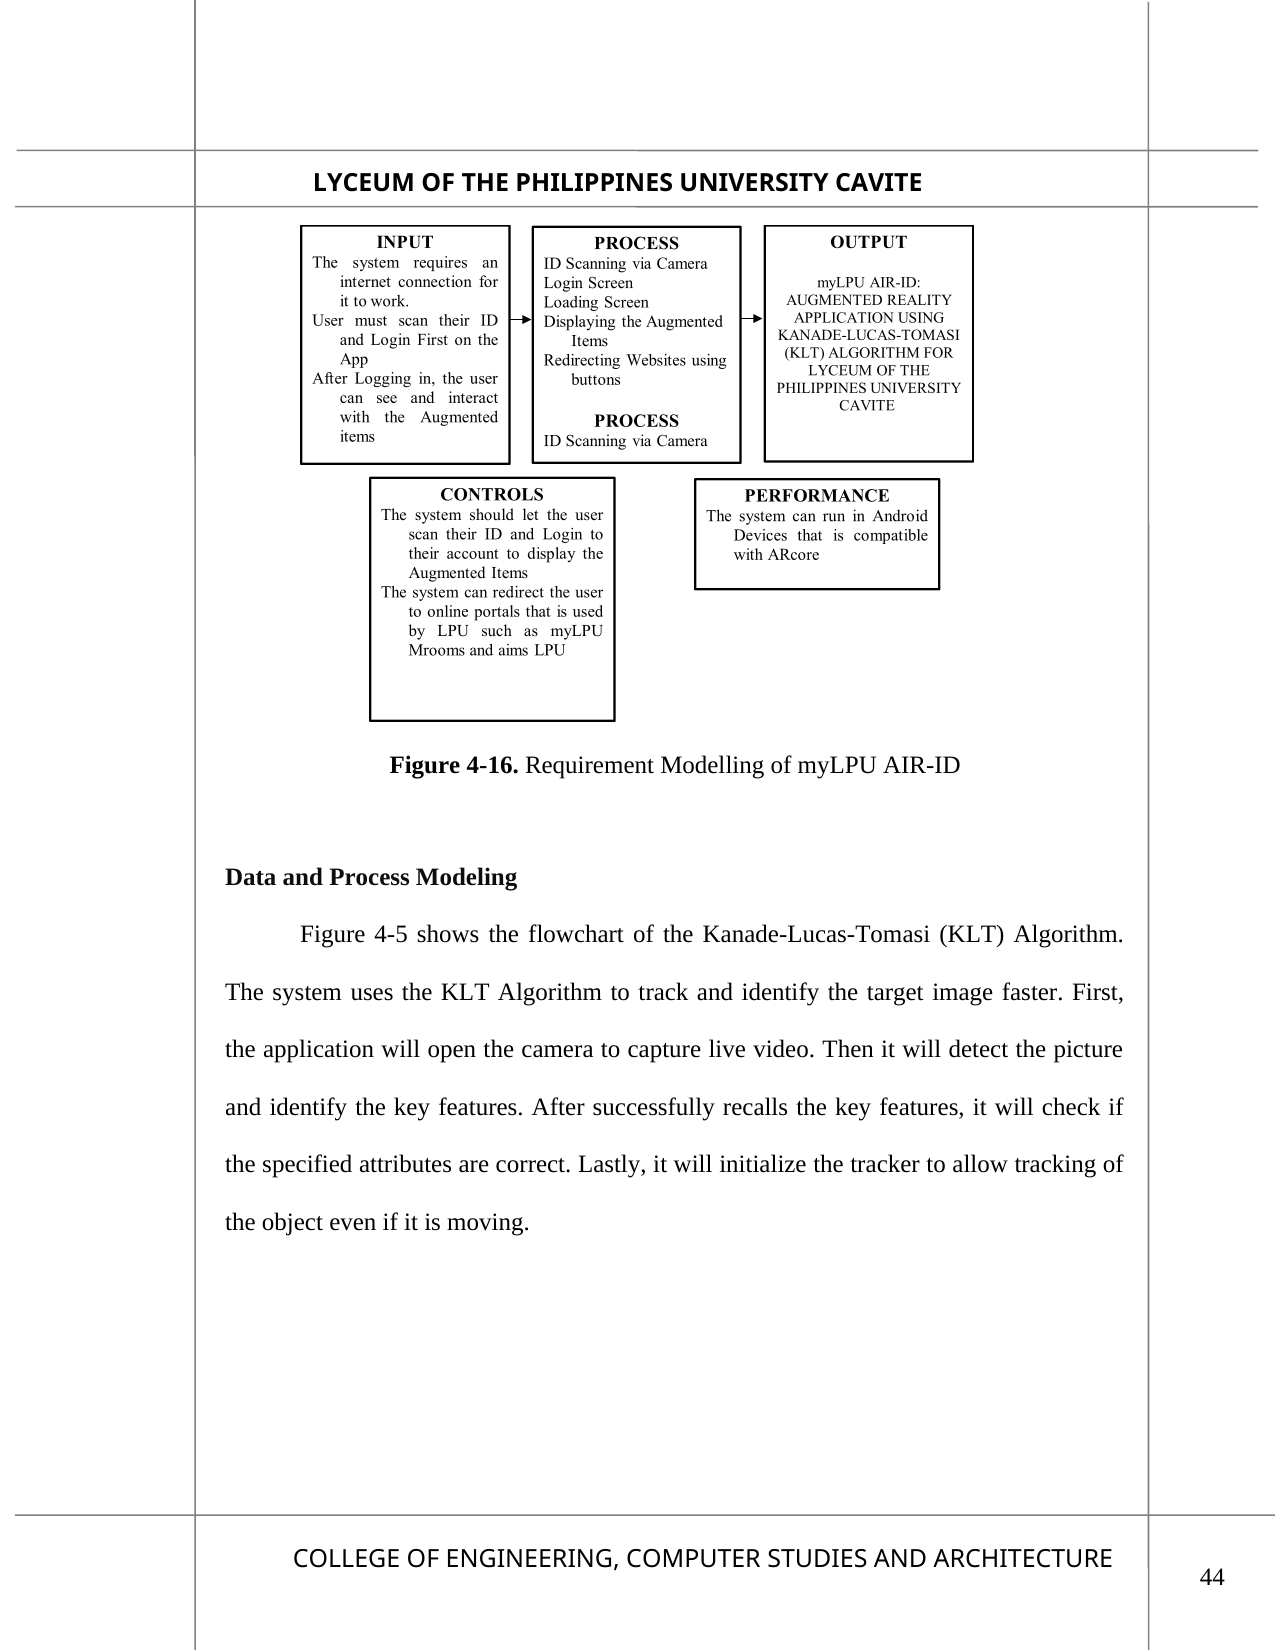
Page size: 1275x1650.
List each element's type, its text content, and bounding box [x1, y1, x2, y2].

text Figure 4-5 shows the flowchart of the Kanade-Lucas-Tomasi (KLT) Algorithm. The system uses the KLT Algorithm to track and identify the target image faster. First, the application will open the camera to capture live video. Then it will detect the picture and identify the key features. After successfully recalls the key features, it will check if the specified attributes are correct. Lastly, it will initialize the tracker to allow tracking of the object even if it is moving. [225, 919, 1125, 1235]
subtitle Data and Process Modeling [225, 862, 1125, 890]
picture [300, 225, 974, 722]
